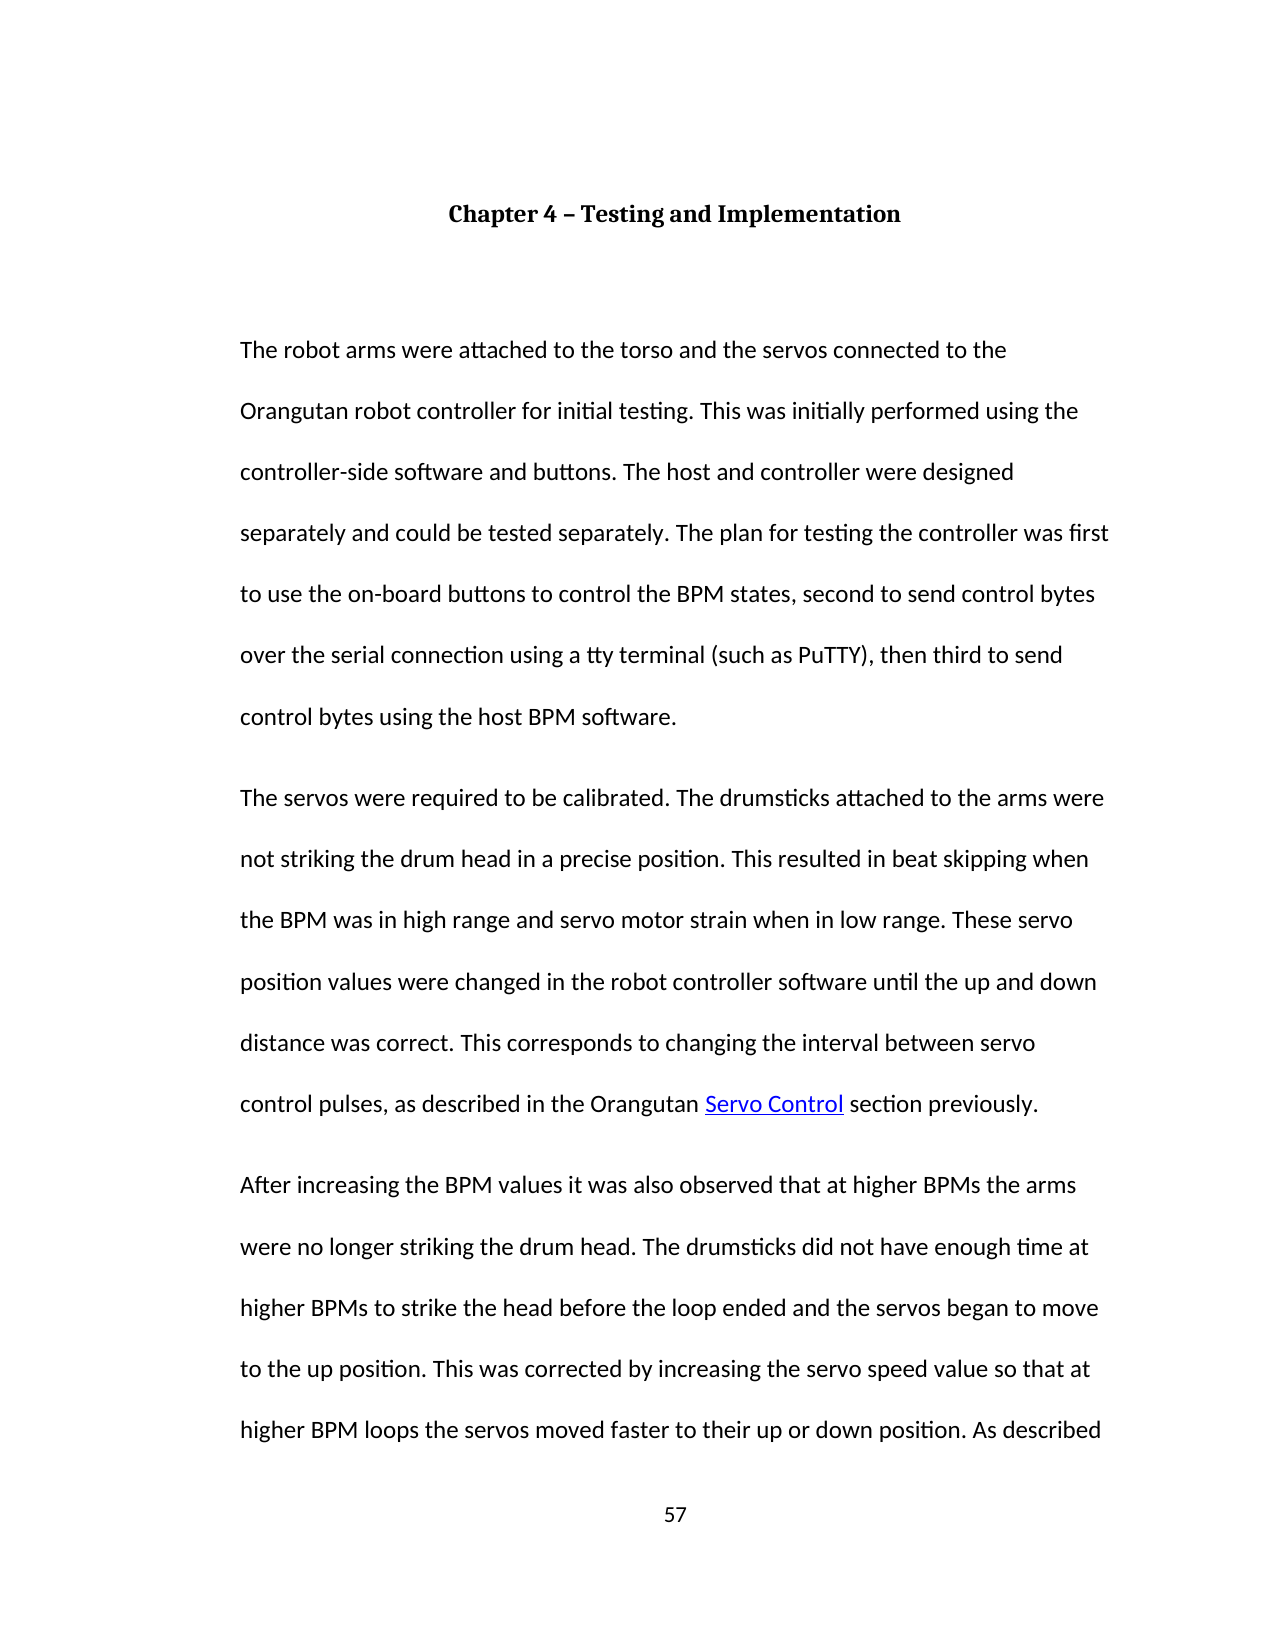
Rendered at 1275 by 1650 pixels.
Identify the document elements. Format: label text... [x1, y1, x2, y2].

text The robot arms were attached to the torso and the servos connected to the Orangutan robot controller for initial testing. This was initially performed using the controller-side software and buttons. The host and controller were designed separately and could be tested separately. The plan for testing the controller was first to use the on-board buttons to control the BPM states, second to send control bytes over the serial connection using a tty terminal (such as PuTTY), then third to send control bytes using the host BPM software. [240, 334, 1110, 731]
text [240, 1169, 1110, 1444]
subtitle Chapter 4 – Testing and Implementation [240, 200, 1110, 229]
text The servos were required to be calibrated. The drumsticks attached to the arms were not striking the drum head in a precise position. This resulted in beat skipping when the BPM was in high range and servo motor strain when in low range. These servo position values were changed in the robot controller software until the up and down distance was correct. This corresponds to changing the interval between servo control pulses, as described in the Orangutan Servo Control section previously. [240, 782, 1110, 1118]
